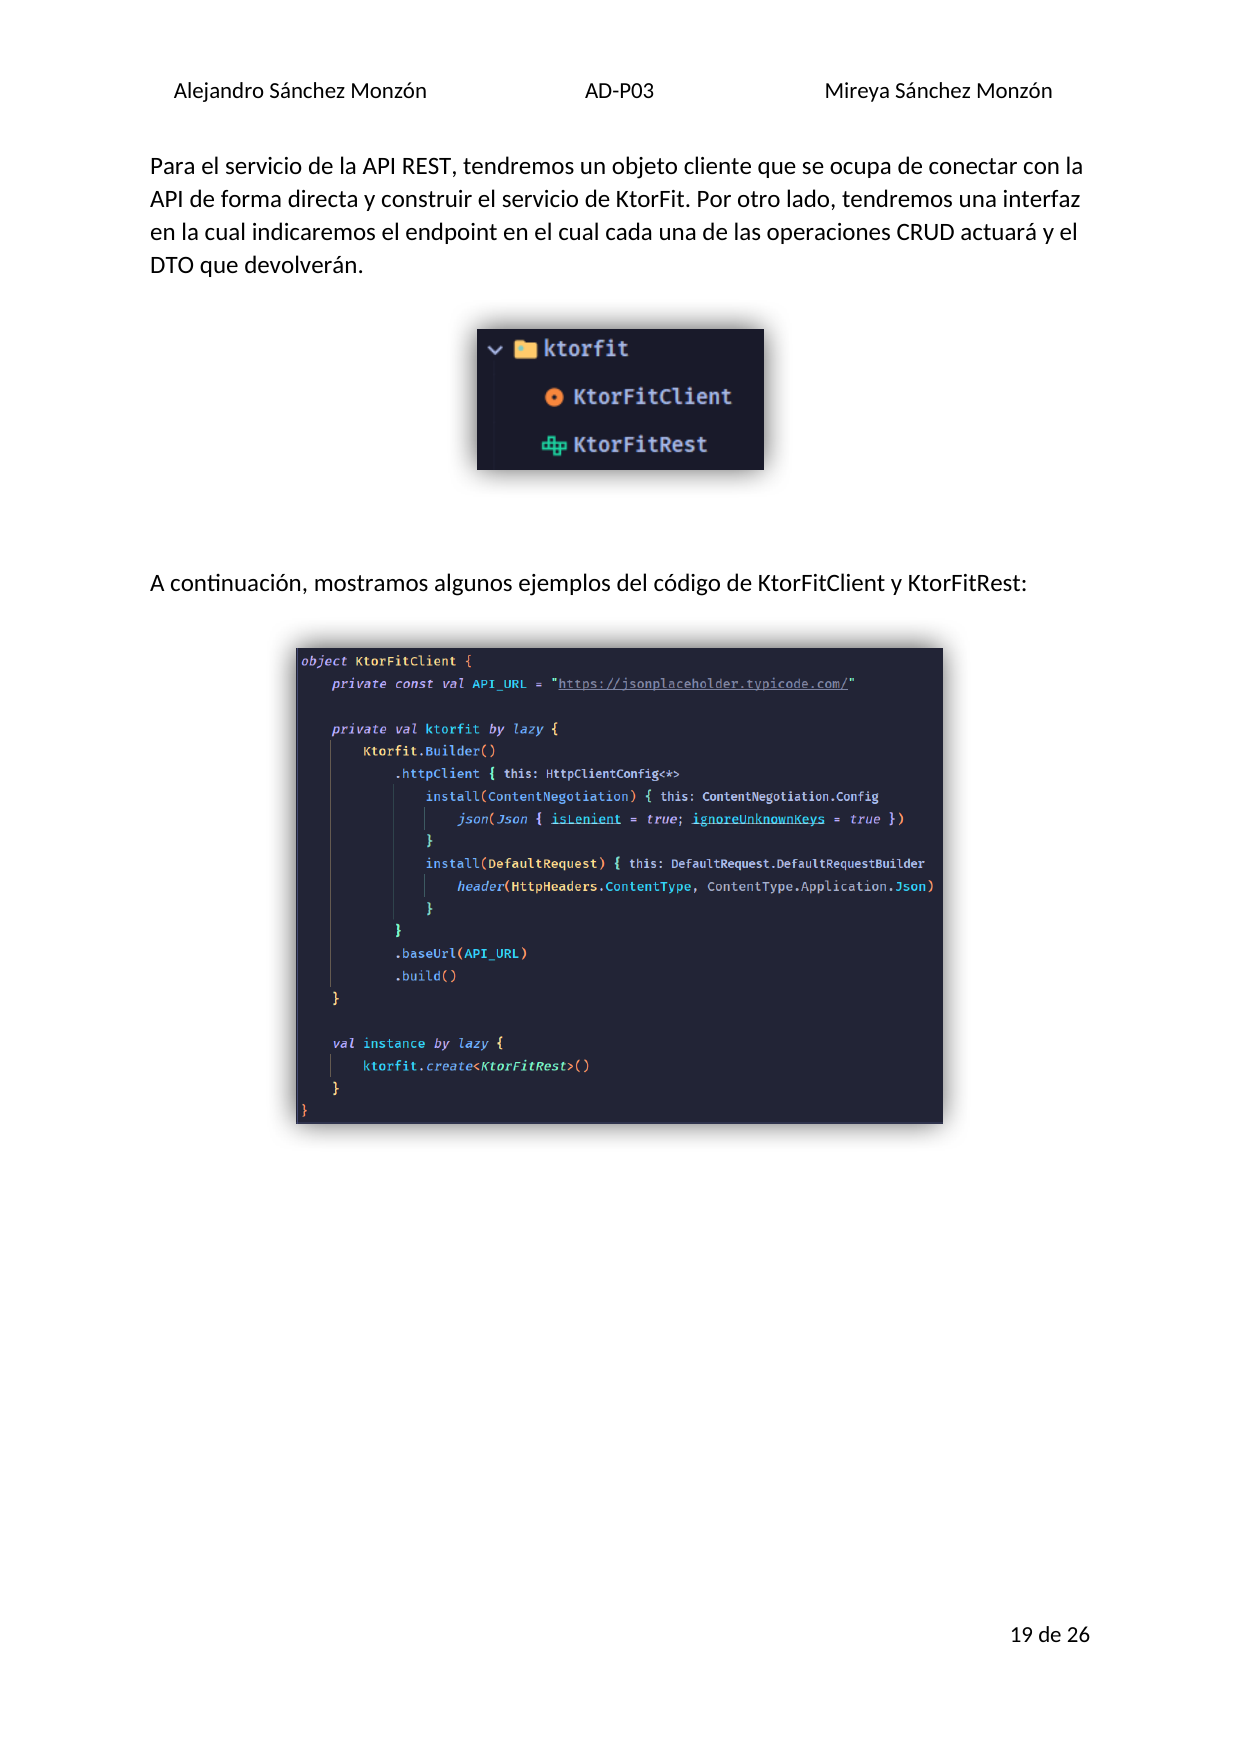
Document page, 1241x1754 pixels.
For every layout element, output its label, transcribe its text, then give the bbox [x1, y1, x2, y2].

picture [296, 648, 943, 1124]
text A continuación, mostramos algunos ejemplos del código de KtorFitClient y KtorFitRest: [150, 567, 1090, 598]
picture [477, 329, 764, 470]
text Para el servicio de la API REST, tendremos un objeto cliente que se ocupa de conectar con la API de forma directa y construir el servicio de KtorFit. Por otro lado, tendremos una interfaz en la cual indicaremos el endpoint en el cual cada una de las operaciones CRUD actuará y el DTO que devolverán. [150, 150, 1090, 279]
